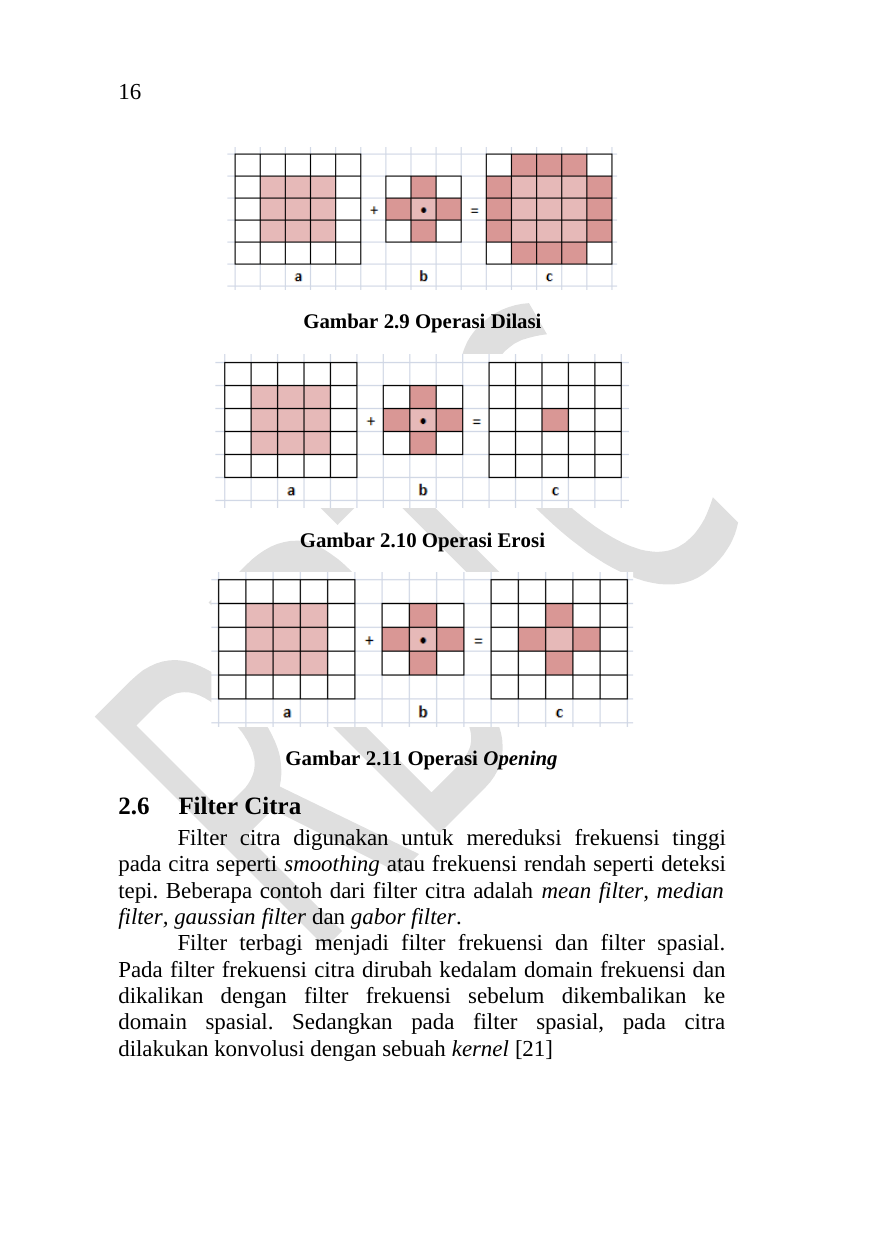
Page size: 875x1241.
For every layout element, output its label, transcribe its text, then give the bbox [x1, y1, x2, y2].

subtitle Filter Citra [118, 791, 726, 820]
picture [227, 147, 618, 290]
picture [211, 572, 634, 727]
text Gambar 2.11 Operasi Opening [118, 746, 726, 770]
text Filter terbagi menjadi filter frekuensi dan filter spasial. Pada filter frekuensi citra dirubah kedalam domain frekuensi dan dikalikan dengan filter frekuensi sebelum dikembalikan ke domain spasial. Sedangkan pada filter spasial, pada citra dilakukan konvolusi dengan sebuah kernel [118, 929, 726, 1061]
text Gambar 2.10 Operasi Erosi [118, 528, 726, 552]
picture [215, 354, 629, 508]
text Filter citra digunakan untuk mereduksi frekuensi tinggi pada citra seperti smoothing atau frekuensi rendah seperti deteksi tepi. Beberapa contoh dari filter citra adalah mean filter, median filter, gaussian filter dan gabor filter. [118, 824, 726, 929]
text Gambar 2.9 Operasi Dilasi [118, 309, 726, 333]
